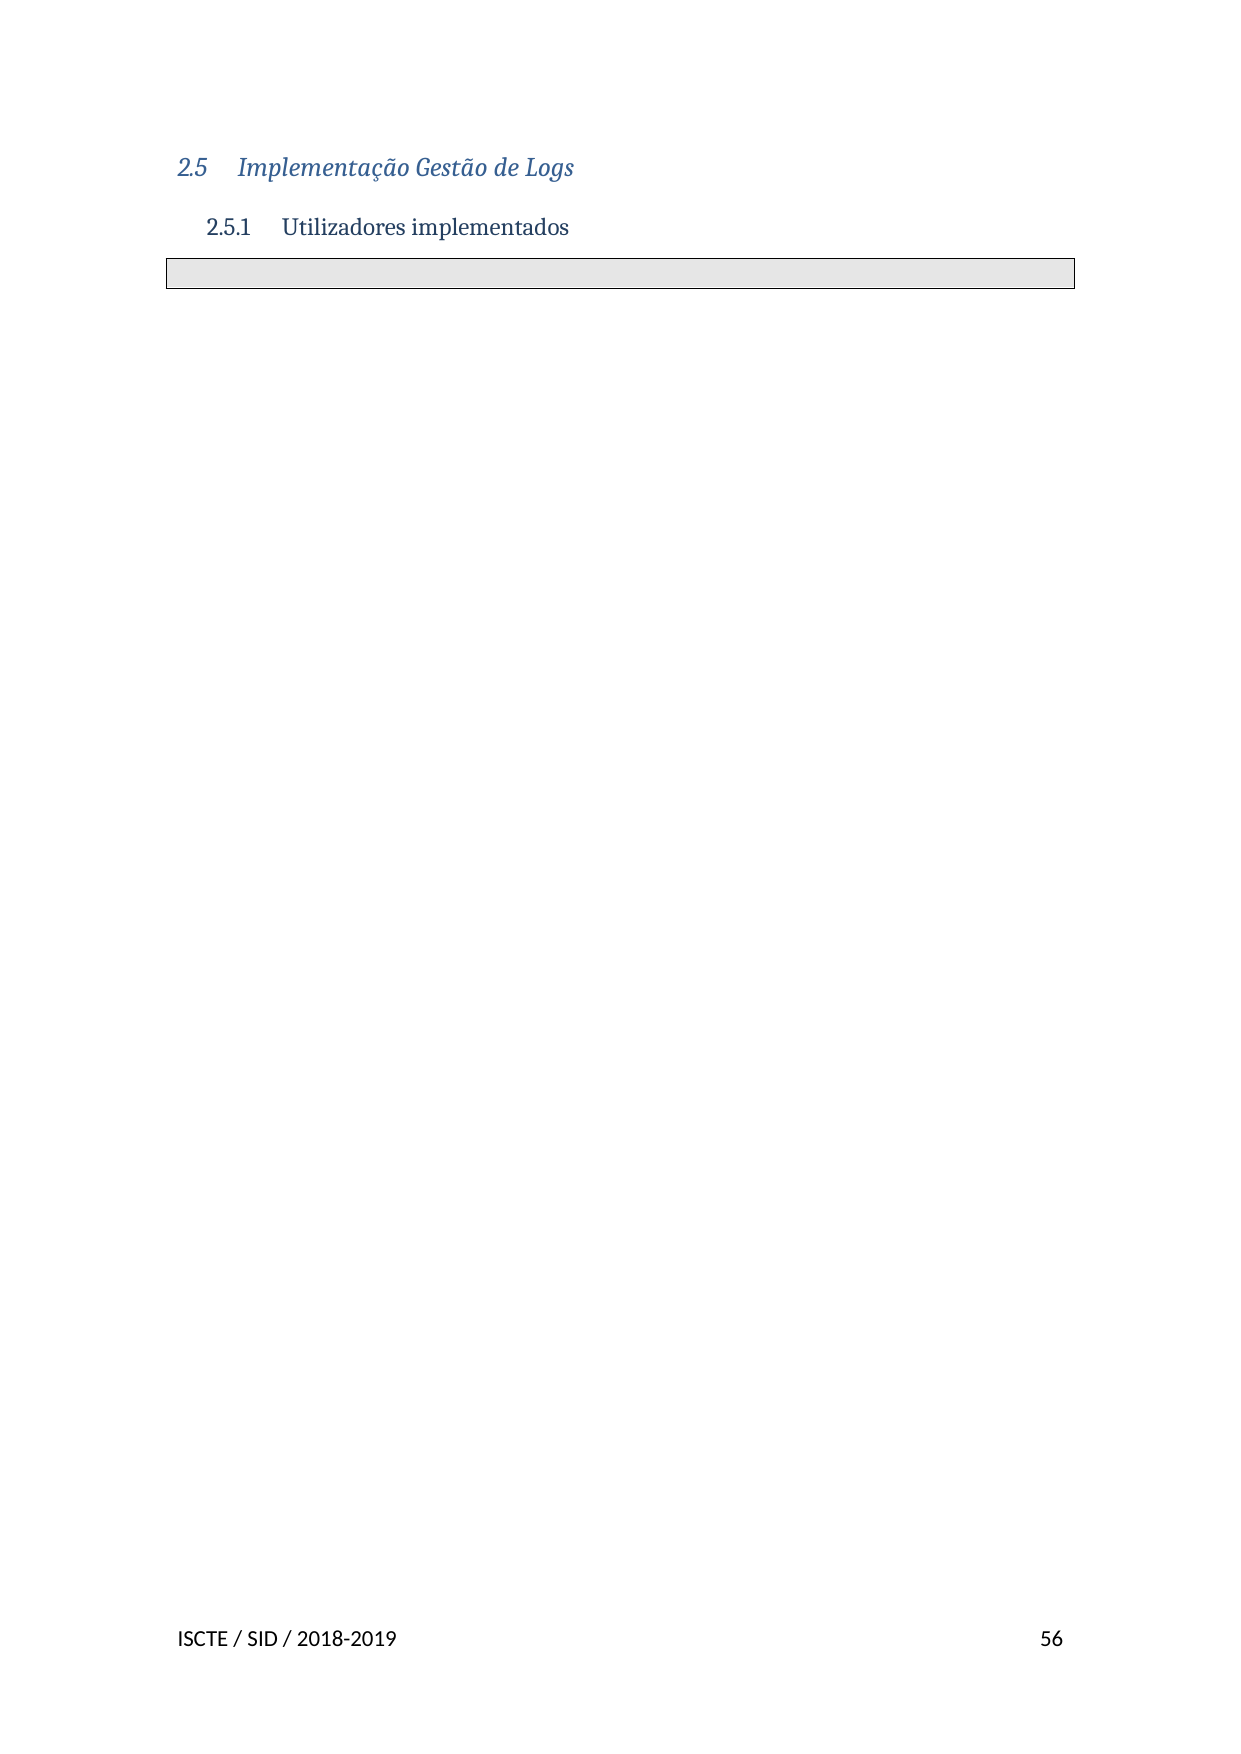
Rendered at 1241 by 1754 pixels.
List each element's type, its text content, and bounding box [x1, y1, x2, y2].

subtitle Utilizadores implementados [207, 212, 1063, 241]
table_header [167, 259, 1074, 287]
subtitle Implementação Gestão de Logs [177, 152, 1063, 183]
